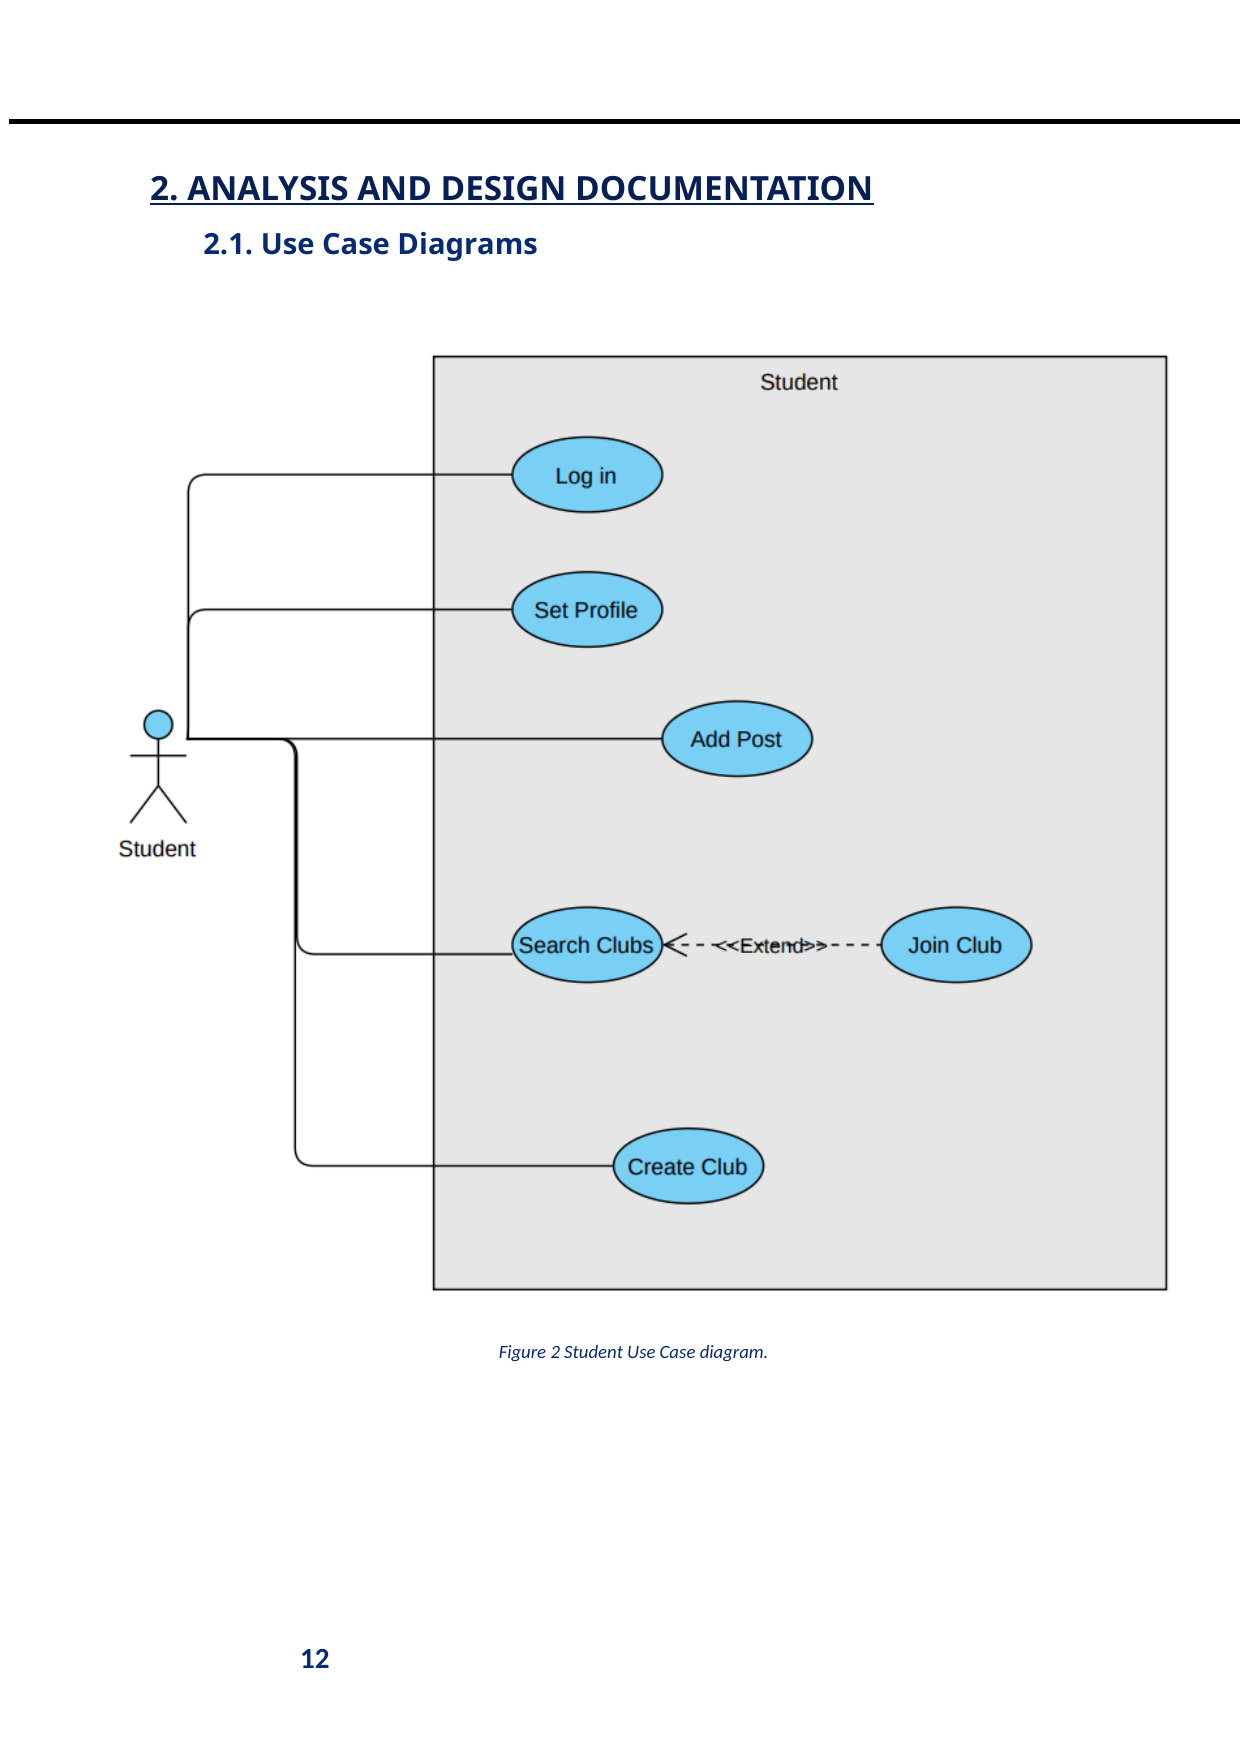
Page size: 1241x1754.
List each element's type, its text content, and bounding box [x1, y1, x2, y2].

subtitle 2.1. Use Case Diagrams [150, 223, 1090, 263]
subtitle 2. ANALYSIS AND DESIGN DOCUMENTATION [150, 164, 1090, 210]
picture [85, 292, 1180, 1327]
